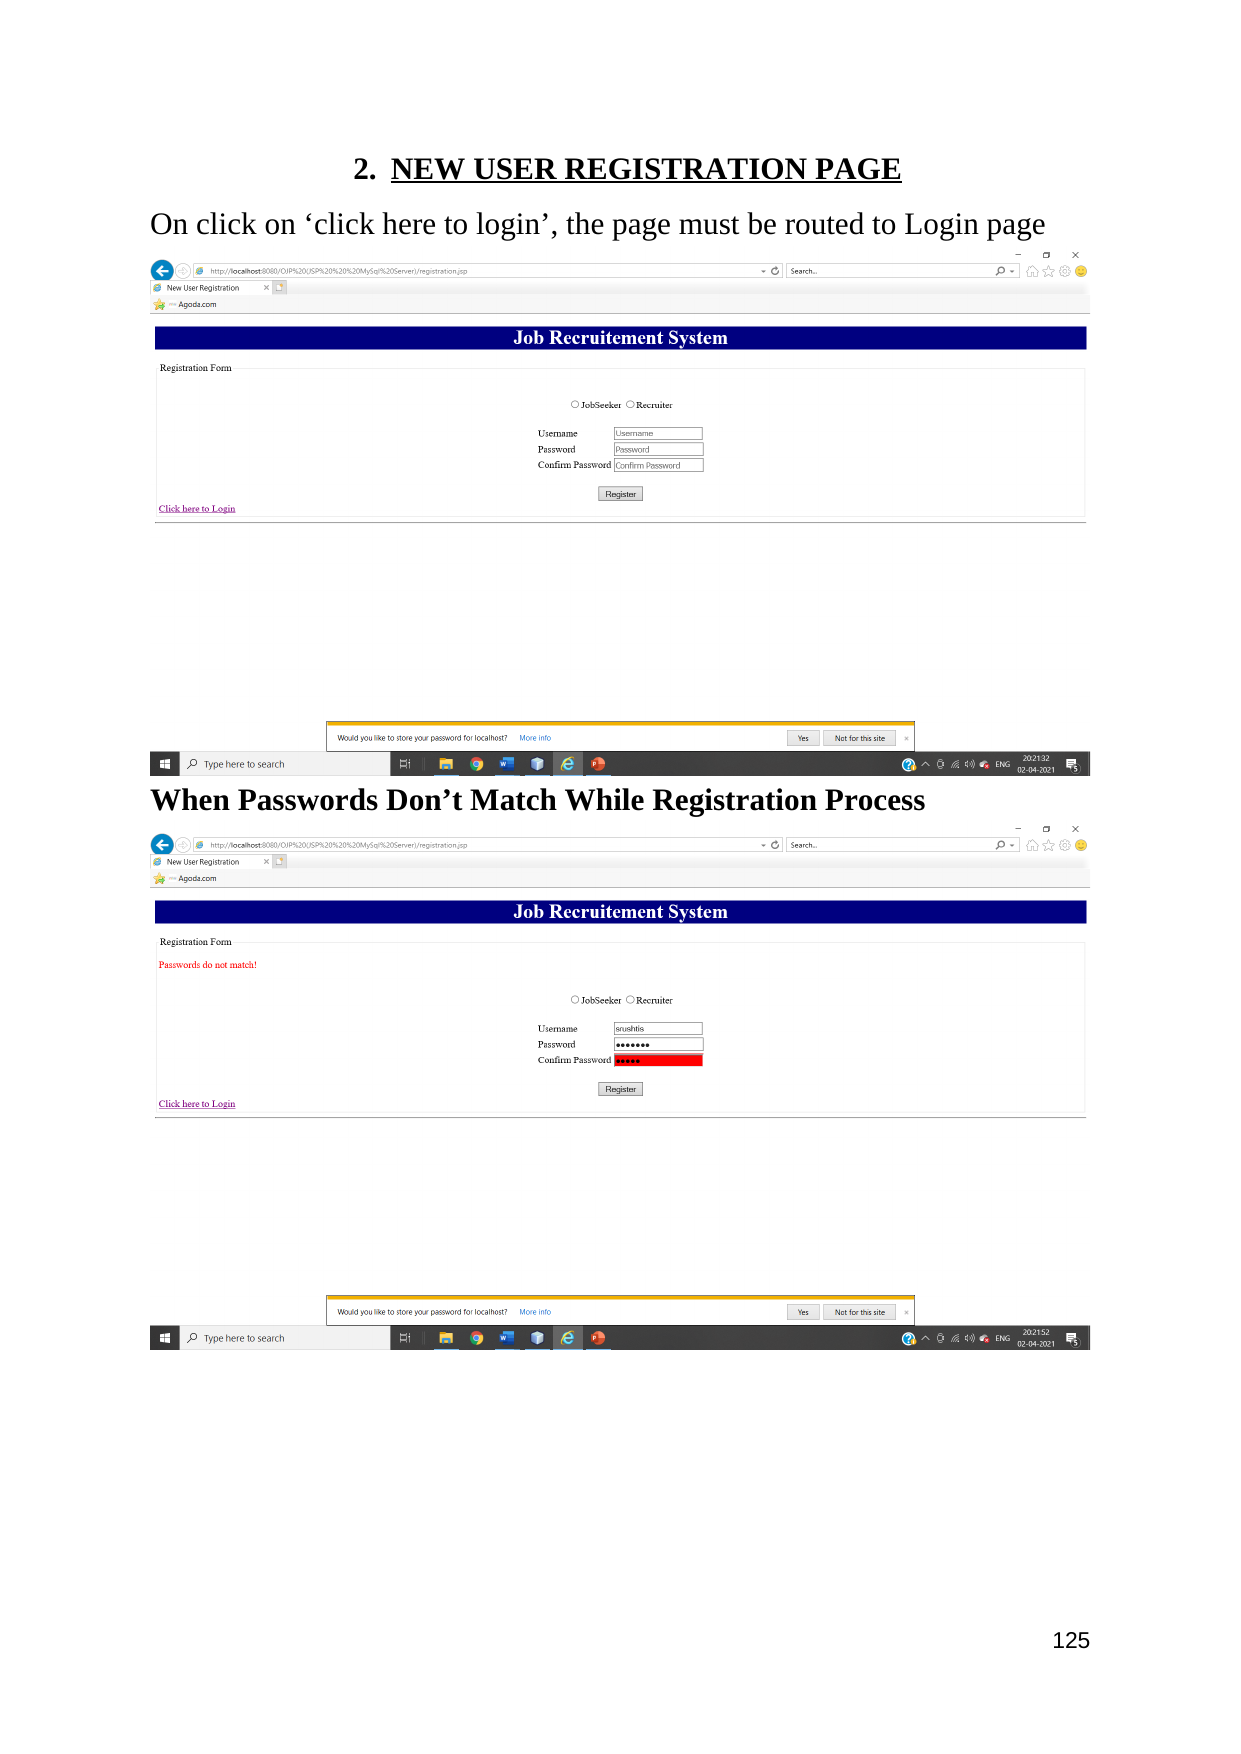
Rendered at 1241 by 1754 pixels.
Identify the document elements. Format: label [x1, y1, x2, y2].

picture [157, 267, 168, 275]
picture [150, 246, 1091, 776]
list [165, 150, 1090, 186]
picture [150, 820, 1091, 1350]
picture [157, 841, 168, 849]
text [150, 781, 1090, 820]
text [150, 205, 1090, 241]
